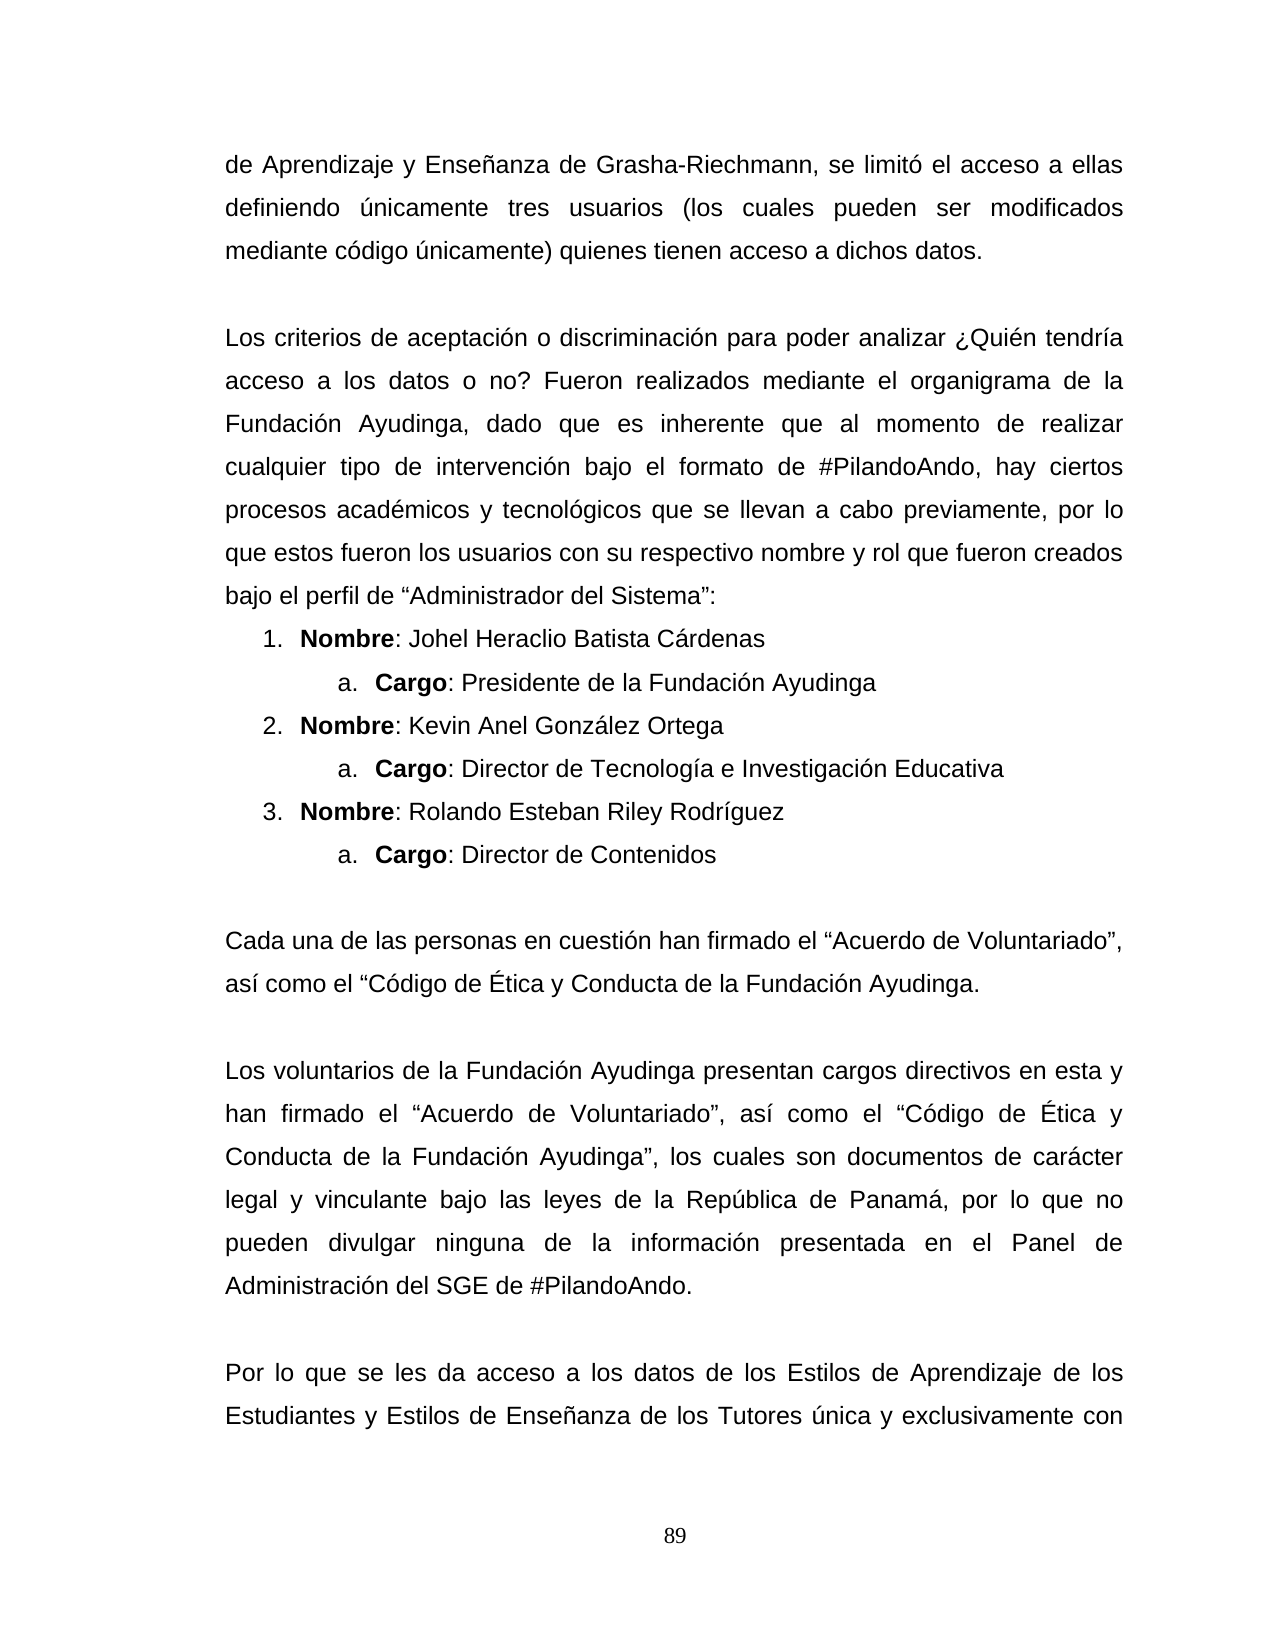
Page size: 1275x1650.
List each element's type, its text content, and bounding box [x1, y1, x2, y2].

list Nombre: Johel Heraclio Batista Cárdenas [262, 624, 1125, 653]
list Nombre: Kevin Anel González Ortega [262, 711, 1125, 739]
list Nombre: Rolando Esteban Riley Rodríguez [262, 797, 1125, 826]
text Los criterios de aceptación o discriminación para poder analizar ¿Quién tendría acceso a los datos o no? Fueron realizados mediante el organigrama de la Fundación Ayudinga, dado que es inherente que al momento de realizar cualquier tipo de intervención bajo el formato de #PilandoAndo, hay ciertos procesos académicos y tecnológicos que se llevan a cabo previamente, por lo que estos fueron los usuarios con su respectivo nombre y rol que fueron creados bajo el perfil de “Administrador del Sistema”: [225, 322, 1125, 610]
list Cargo: Director de Tecnología e Investigación Educativa [337, 754, 1125, 782]
list Cargo: Director de Contenidos [337, 840, 1125, 869]
text Cada una de las personas en cuestión han firmado el “Acuerdo de Voluntariado”, así como el “Código de Ética y Conducta de la Fundación Ayudinga. [225, 926, 1125, 998]
list Cargo: Presidente de la Fundación Ayudinga [337, 667, 1125, 696]
text Los voluntarios de la Fundación Ayudinga presentan cargos directivos en esta y han firmado el “Acuerdo de Voluntariado”, así como el “Código de Ética y Conducta de la Fundación Ayudinga”, los cuales son documentos de carácter legal y vinculante bajo las leyes de la República de Panamá, por lo que no pueden divulgar ninguna de la información presentada en el Panel de Administración del SGE de #PilandoAndo. [225, 1056, 1125, 1300]
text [225, 150, 1125, 265]
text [225, 1357, 1125, 1429]
